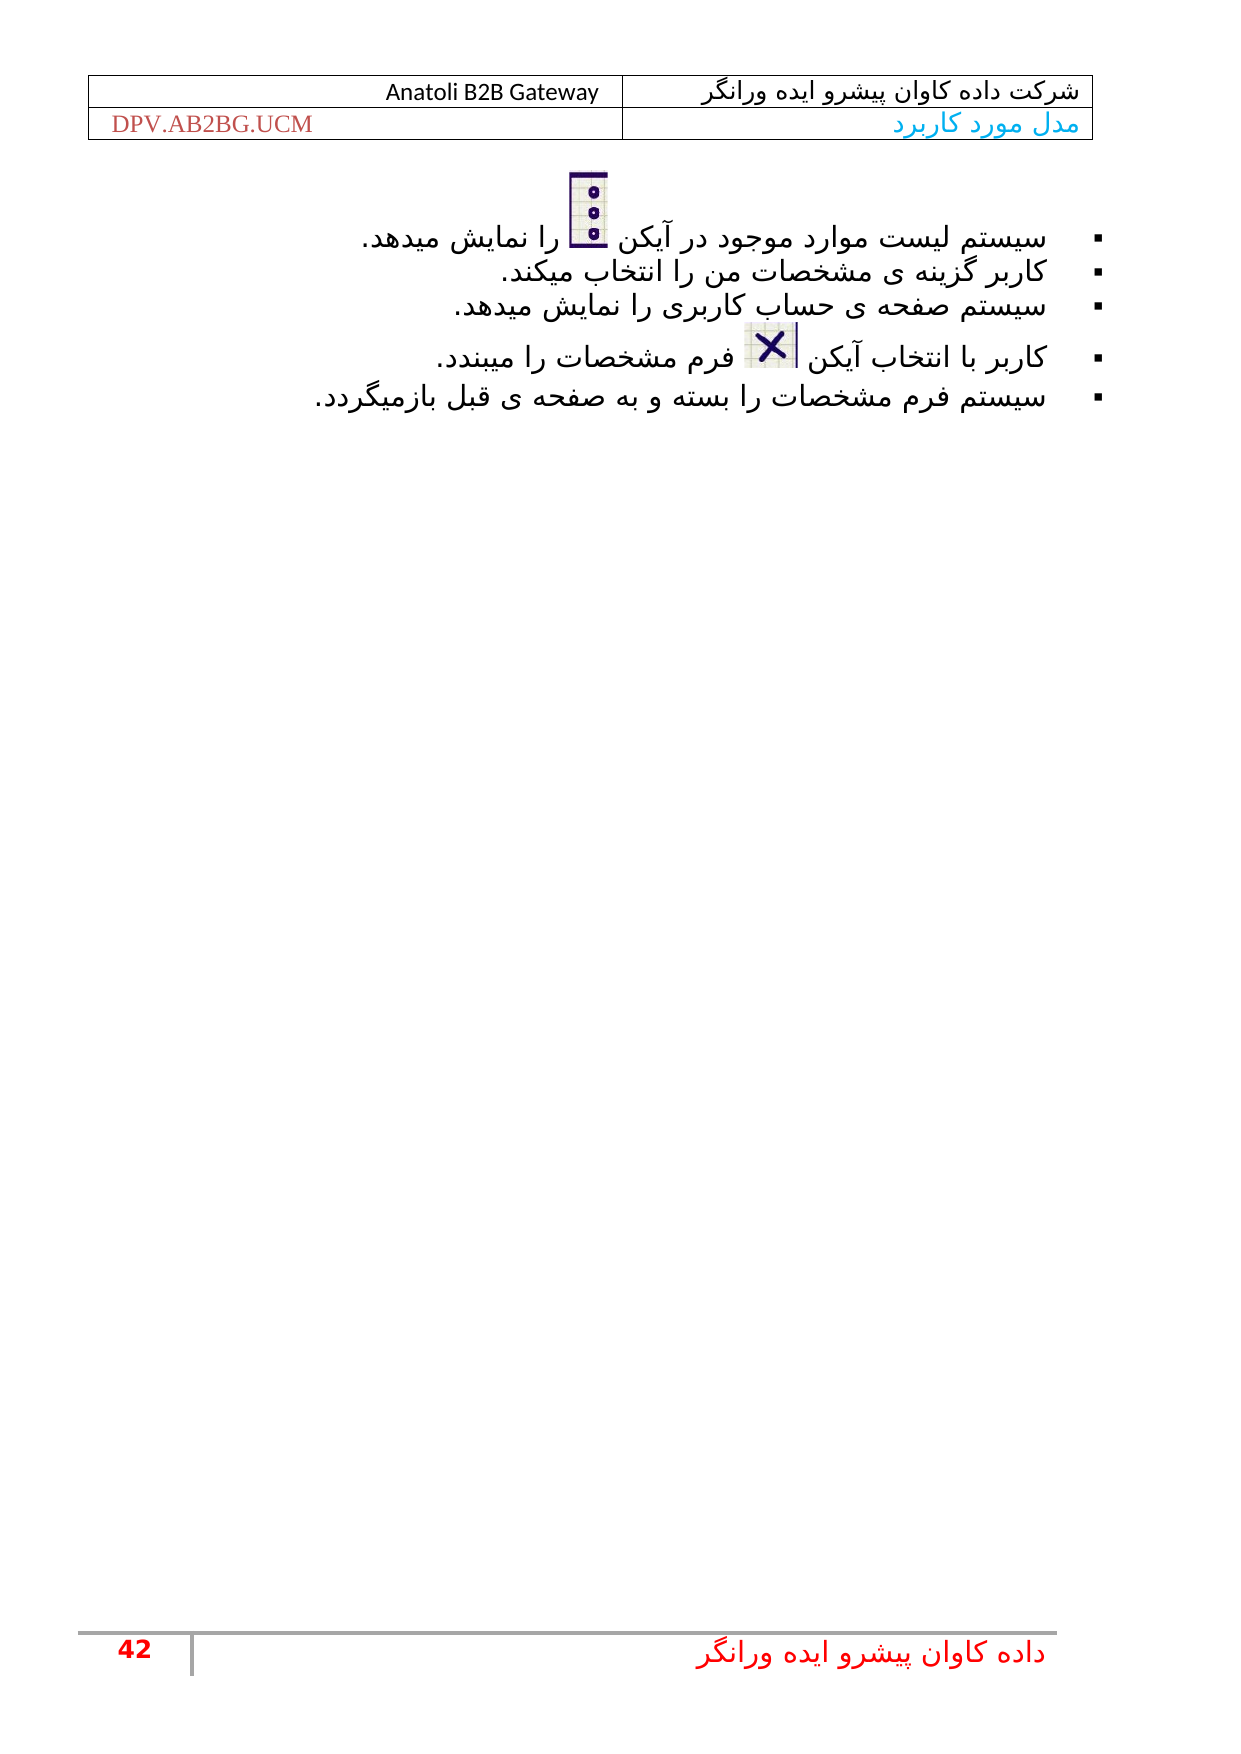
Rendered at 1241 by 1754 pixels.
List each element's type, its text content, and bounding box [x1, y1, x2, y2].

list کاربر با انتخاب آیکن فرم مشخصات را میبندد. [89, 322, 1092, 375]
list کاربر گزینه ی مشخصات من را انتخاب میکند. [89, 254, 1092, 288]
picture [744, 322, 798, 368]
list سیستم صفحه ی حساب کاربری را نمایش میدهد. [89, 288, 1092, 322]
list سیستم فرم مشخصات را بسته و به صفحه ی قبل بازمیگردد. [89, 380, 1092, 414]
picture [569, 170, 608, 248]
list سیستم لیست موارد موجود در آیکن را نمایش میدهد. [89, 171, 1092, 254]
